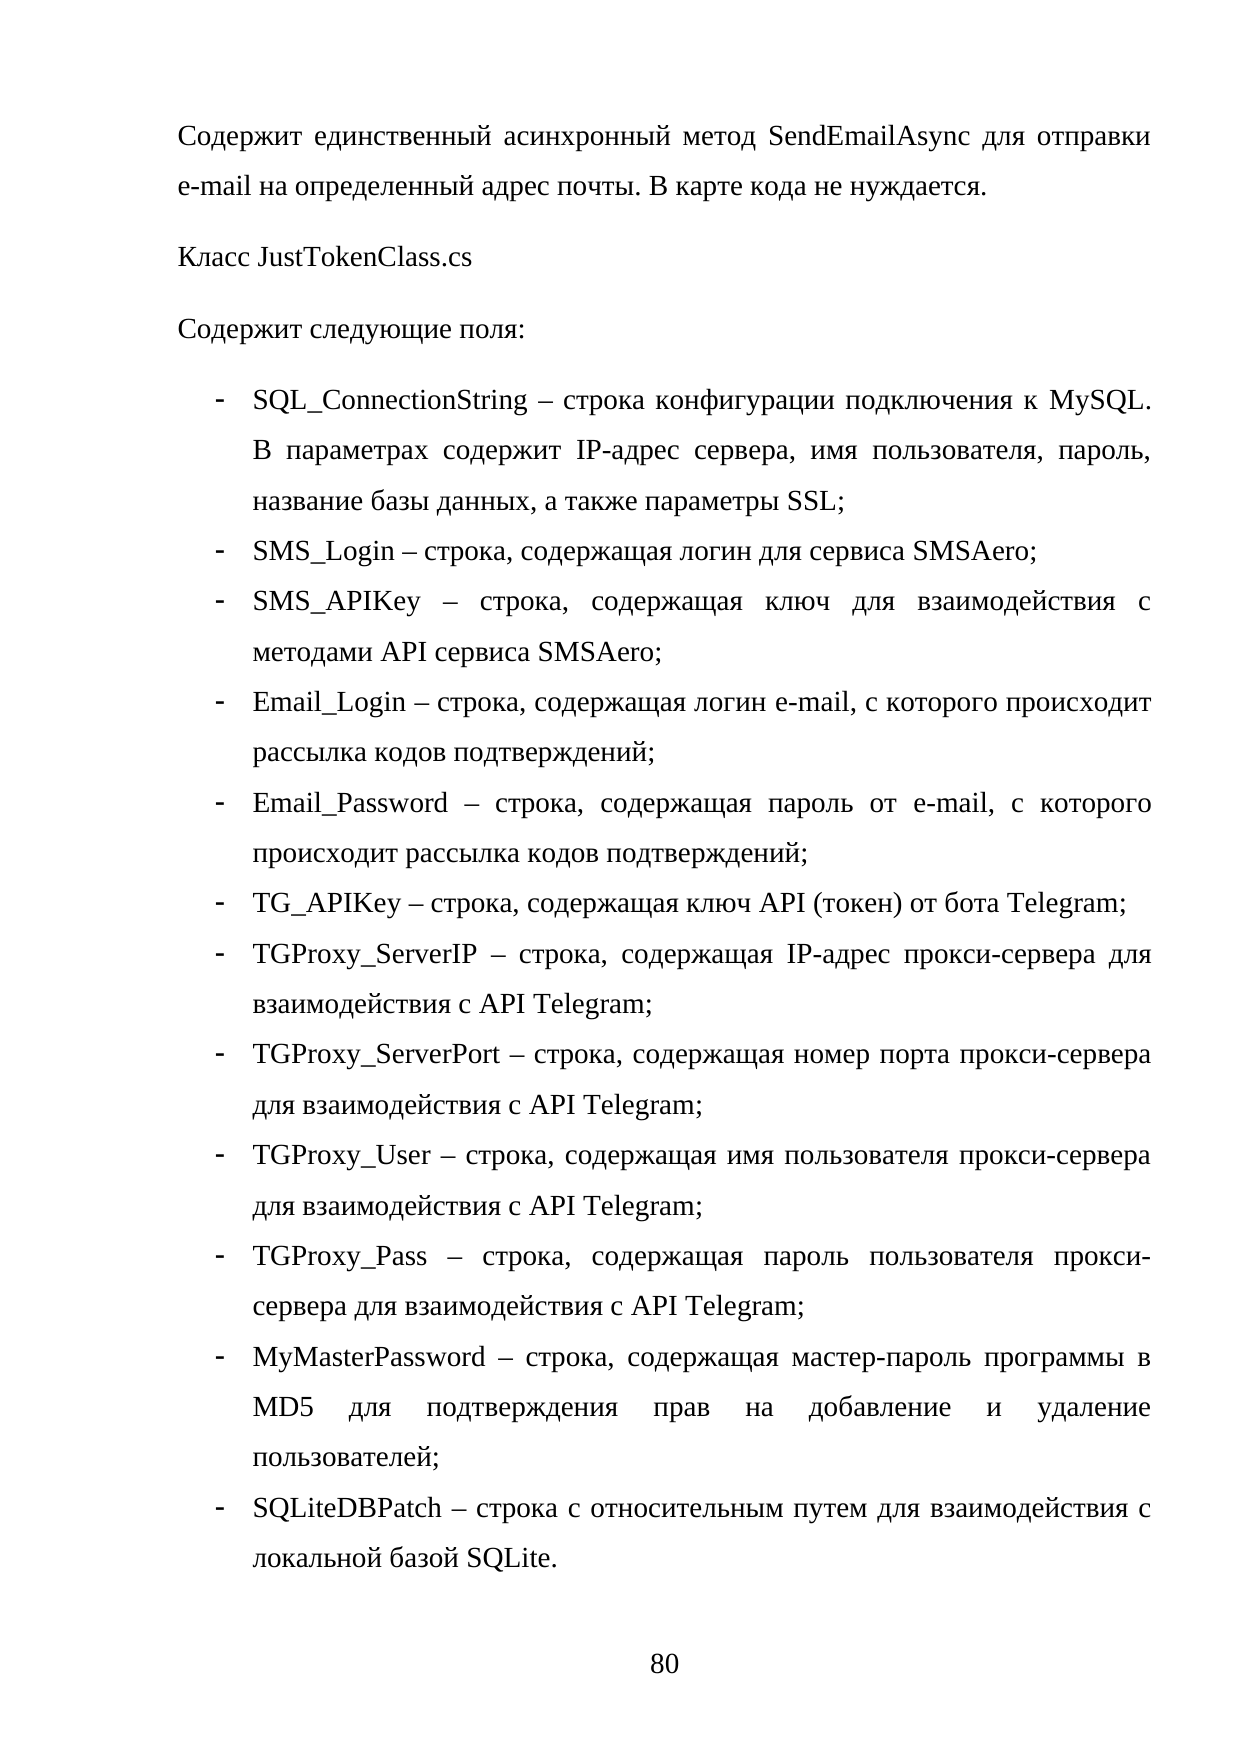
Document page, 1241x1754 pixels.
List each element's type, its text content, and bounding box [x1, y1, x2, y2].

text Класс JustTokenClass.cs [177, 239, 1152, 273]
text Содержит единственный асинхронный метод SendEmailAsync для отправки e-mail на определенный адрес почты. В карте кода не нуждается. [177, 118, 1152, 202]
list TGProxy_User – строка, содержащая имя пользователя прокси-сервера для взаимодействия с API Telegram; [215, 1137, 1152, 1221]
list Email_Password – строка, содержащая пароль от e-mail, с которого происходит рассылка кодов подтверждений; [215, 785, 1152, 869]
list SMS_APIKey – строка, содержащая ключ для взаимодействия с методами API сервиса SMSAero; [215, 583, 1152, 667]
list SMS_Login – строка, содержащая логин для сервиса SMSAero; [215, 533, 1152, 567]
text Содержит следующие поля: [177, 311, 1152, 344]
list MyMasterPassword – строка, содержащая мастер-пароль программы в MD5 для подтверждения прав на добавление и удаление пользователей; [215, 1339, 1152, 1473]
list SQL_ConnectionString – строка конфигурации подключения к MySQL. В параметрах содержит IP-адрес сервера, имя пользователя, пароль, название базы данных, а также параметры SSL; [215, 382, 1152, 516]
list TGProxy_Pass – строка, содержащая пароль пользователя прокси-сервера для взаимодействия с API Telegram; [215, 1238, 1152, 1322]
list TGProxy_ServerIP – строка, содержащая IP-адрес прокси-сервера для взаимодействия с API Telegram; [215, 936, 1152, 1020]
list TGProxy_ServerPort – строка, содержащая номер порта прокси-сервера для взаимодействия с API Telegram; [215, 1037, 1152, 1121]
list Email_Login – строка, содержащая логин e-mail, с которого происходит рассылка кодов подтверждений; [215, 684, 1152, 768]
list SQLiteDBPatch – строка с относительным путем для взаимодействия с локальной базой SQLite. [215, 1490, 1152, 1574]
list TG_APIKey – строка, содержащая ключ API (токен) от бота Telegram; [215, 886, 1152, 919]
